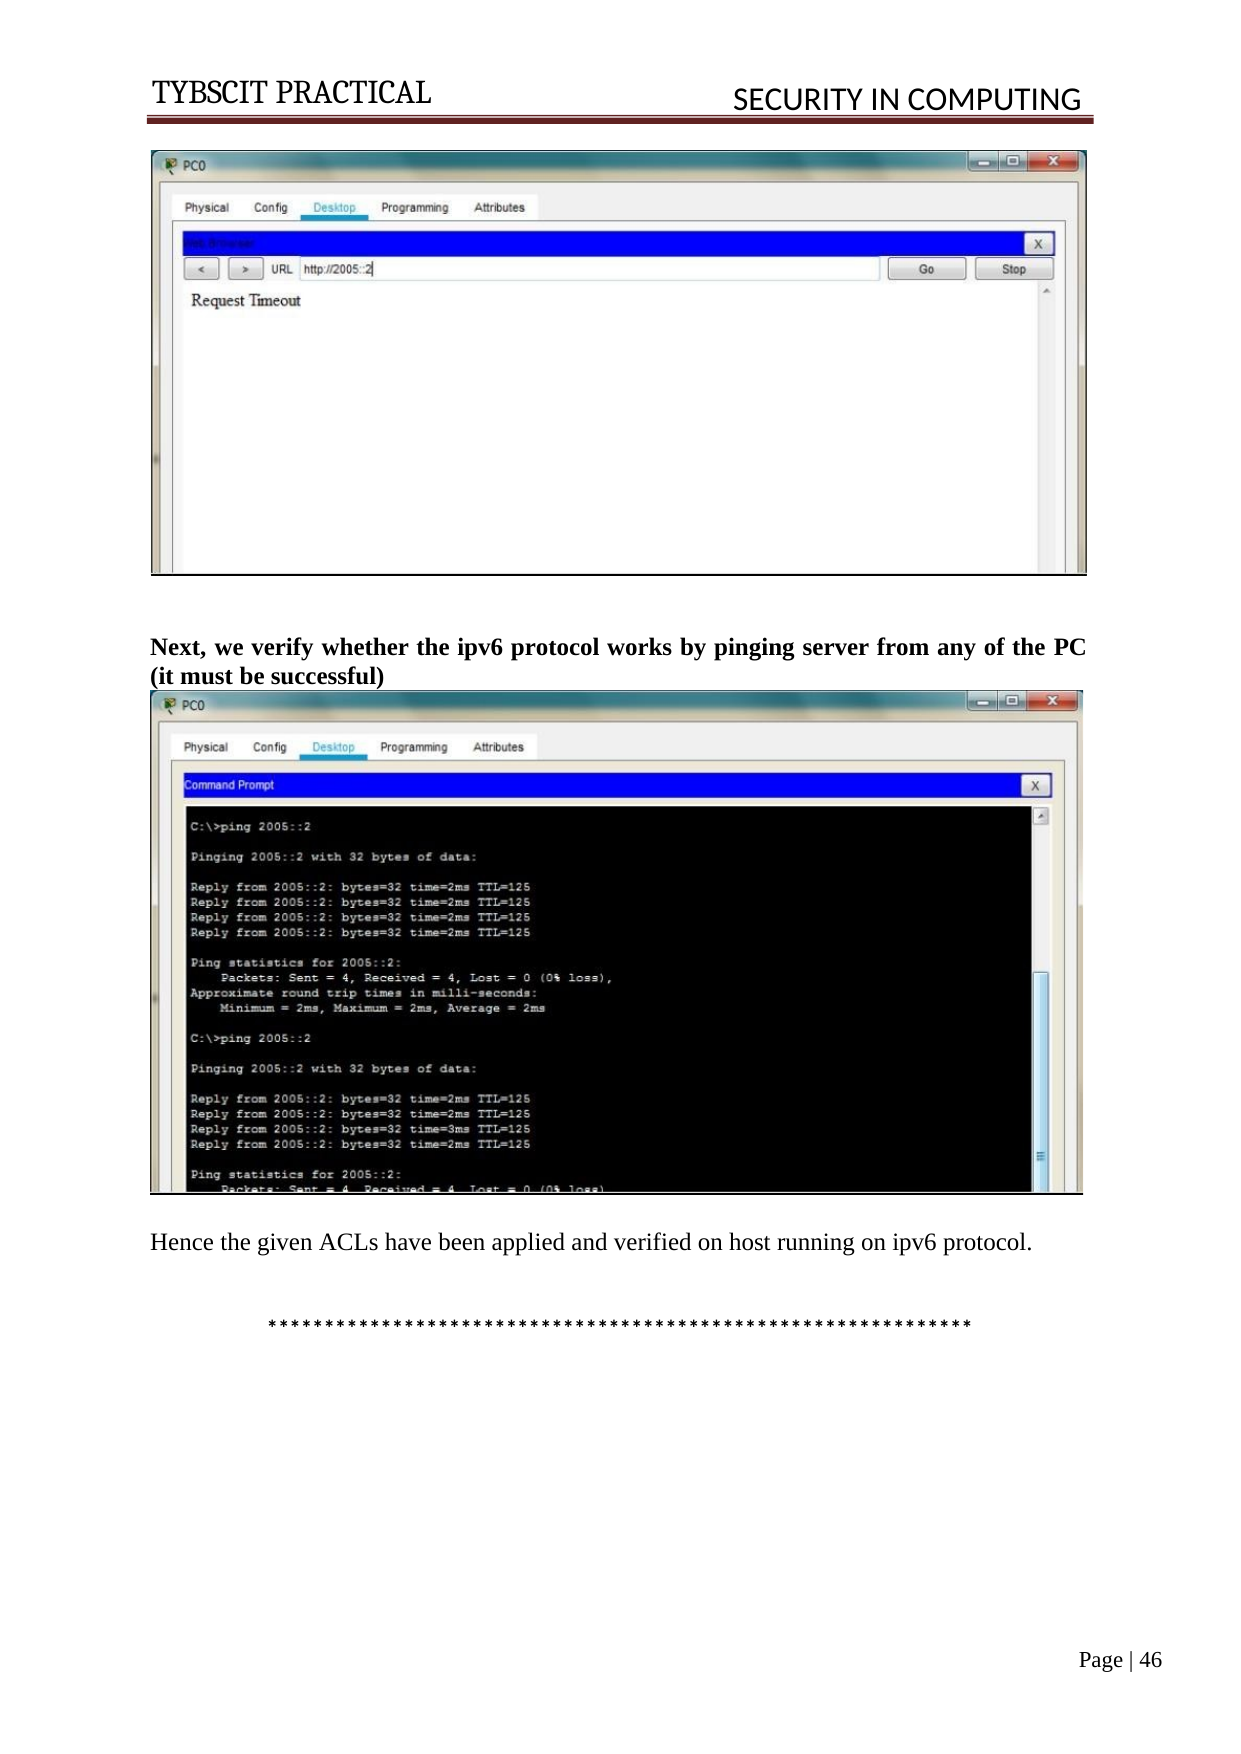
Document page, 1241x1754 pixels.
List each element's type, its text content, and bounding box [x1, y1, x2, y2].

picture [150, 690, 1084, 1195]
text ************************************************************** [68, 1314, 1171, 1343]
picture [150, 150, 1088, 576]
subtitle Next, we verify whether the ipv6 protocol works by pinging server from any of the PC (it must be successful) [150, 633, 1089, 689]
text Hence the given ACLs have been applied and verified on host running on ipv6 protocol. [150, 1227, 1171, 1256]
